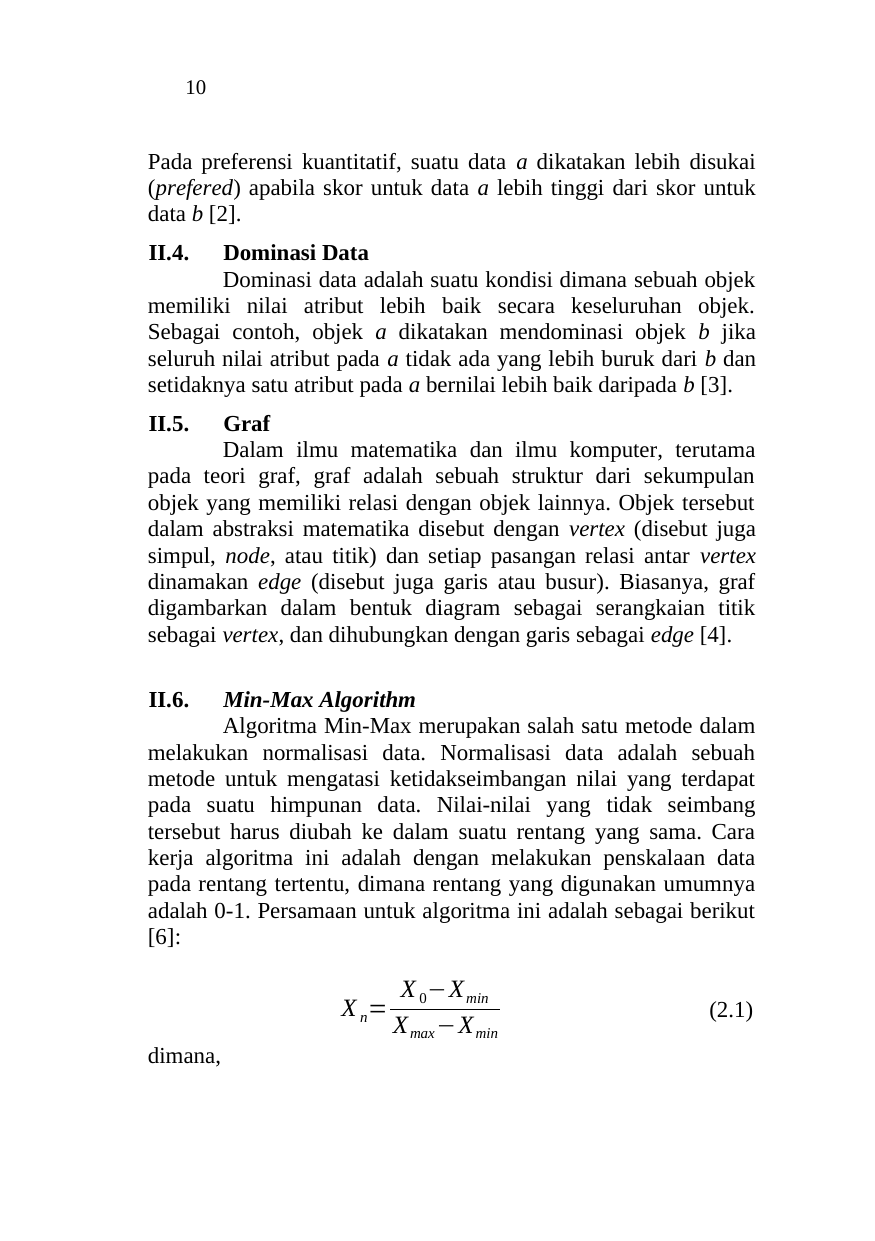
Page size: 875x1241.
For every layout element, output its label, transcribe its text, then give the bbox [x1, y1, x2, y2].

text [148, 148, 756, 227]
text dimana, [148, 1042, 756, 1068]
subtitle Dominasi Data [148, 239, 756, 266]
subtitle Min-Max Algorithm [148, 686, 756, 712]
text Dominasi data adalah suatu kondisi dimana sebuah objek memiliki nilai atribut lebih baik secara keseluruhan objek. Sebagai contoh, objek a dikatakan mendominasi objek b jika seluruh nilai atribut pada a tidak ada yang lebih buruk dari b dan setidaknya satu atribut pada a bernilai lebih baik daripada b. [148, 266, 756, 397]
text (2.1) [148, 976, 756, 1042]
subtitle Graf [148, 410, 756, 436]
text Dalam ilmu matematika dan ilmu komputer, terutama pada teori graf, graf adalah sebuah struktur dari sekumpulan objek yang memiliki relasi dengan objek lainnya. Objek tersebut dalam abstraksi matematika disebut dengan vertex (disebut juga simpul, node, atau titik) dan setiap pasangan relasi antar vertex dinamakan edge (disebut juga garis atau busur). Biasanya, graf digambarkan dalam bentuk diagram sebagai serangkaian titik sebagai vertex, dan dihubungkan dengan garis sebagai edge . [148, 436, 756, 647]
text Algoritma Min-Max merupakan salah satu metode dalam melakukan normalisasi data. Normalisasi data adalah sebuah metode untuk mengatasi ketidakseimbangan nilai yang terdapat pada suatu himpunan data. Nilai-nilai yang tidak seimbang tersebut harus diubah ke dalam suatu rentang yang sama. Cara kerja algoritma ini adalah dengan melakukan penskalaan data pada rentang tertentu, dimana rentang yang digunakan umumnya adalah 0-1. Persamaan untuk algoritma ini adalah sebagai berikut: [148, 712, 756, 949]
